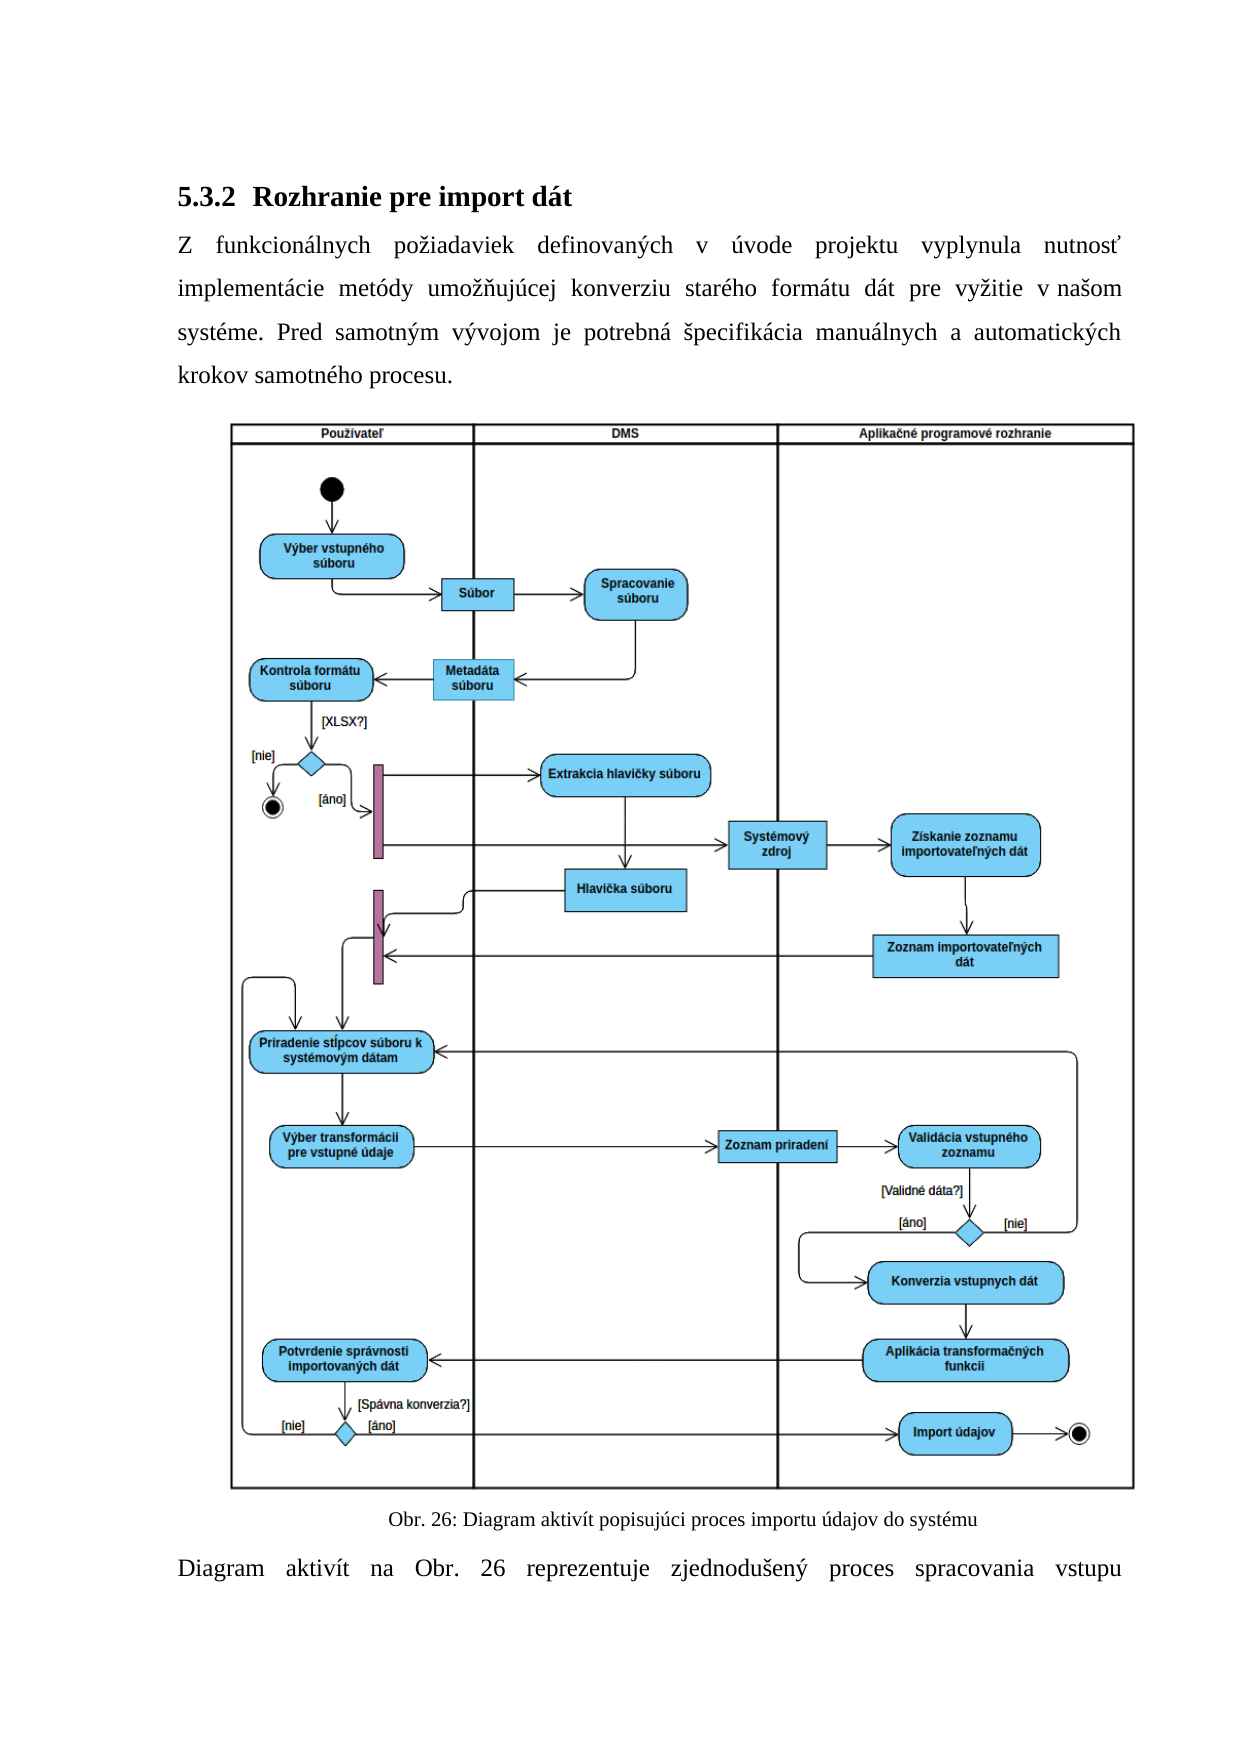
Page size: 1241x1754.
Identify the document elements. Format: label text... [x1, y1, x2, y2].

subtitle Rozhranie pre import dát [177, 179, 1122, 213]
text Z funkcionálnych požiadaviek definovaných v úvode projektu vyplynula nutnosť implementácie metódy umožňujúcej konverziu starého formátu dát pre vyžitie v našom systéme. Pred samotným vývojom je potrebná špecifikácia manuálnych a automatických krokov samotného procesu. [177, 230, 1122, 388]
picture [230, 423, 1137, 1495]
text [177, 403, 1122, 1582]
